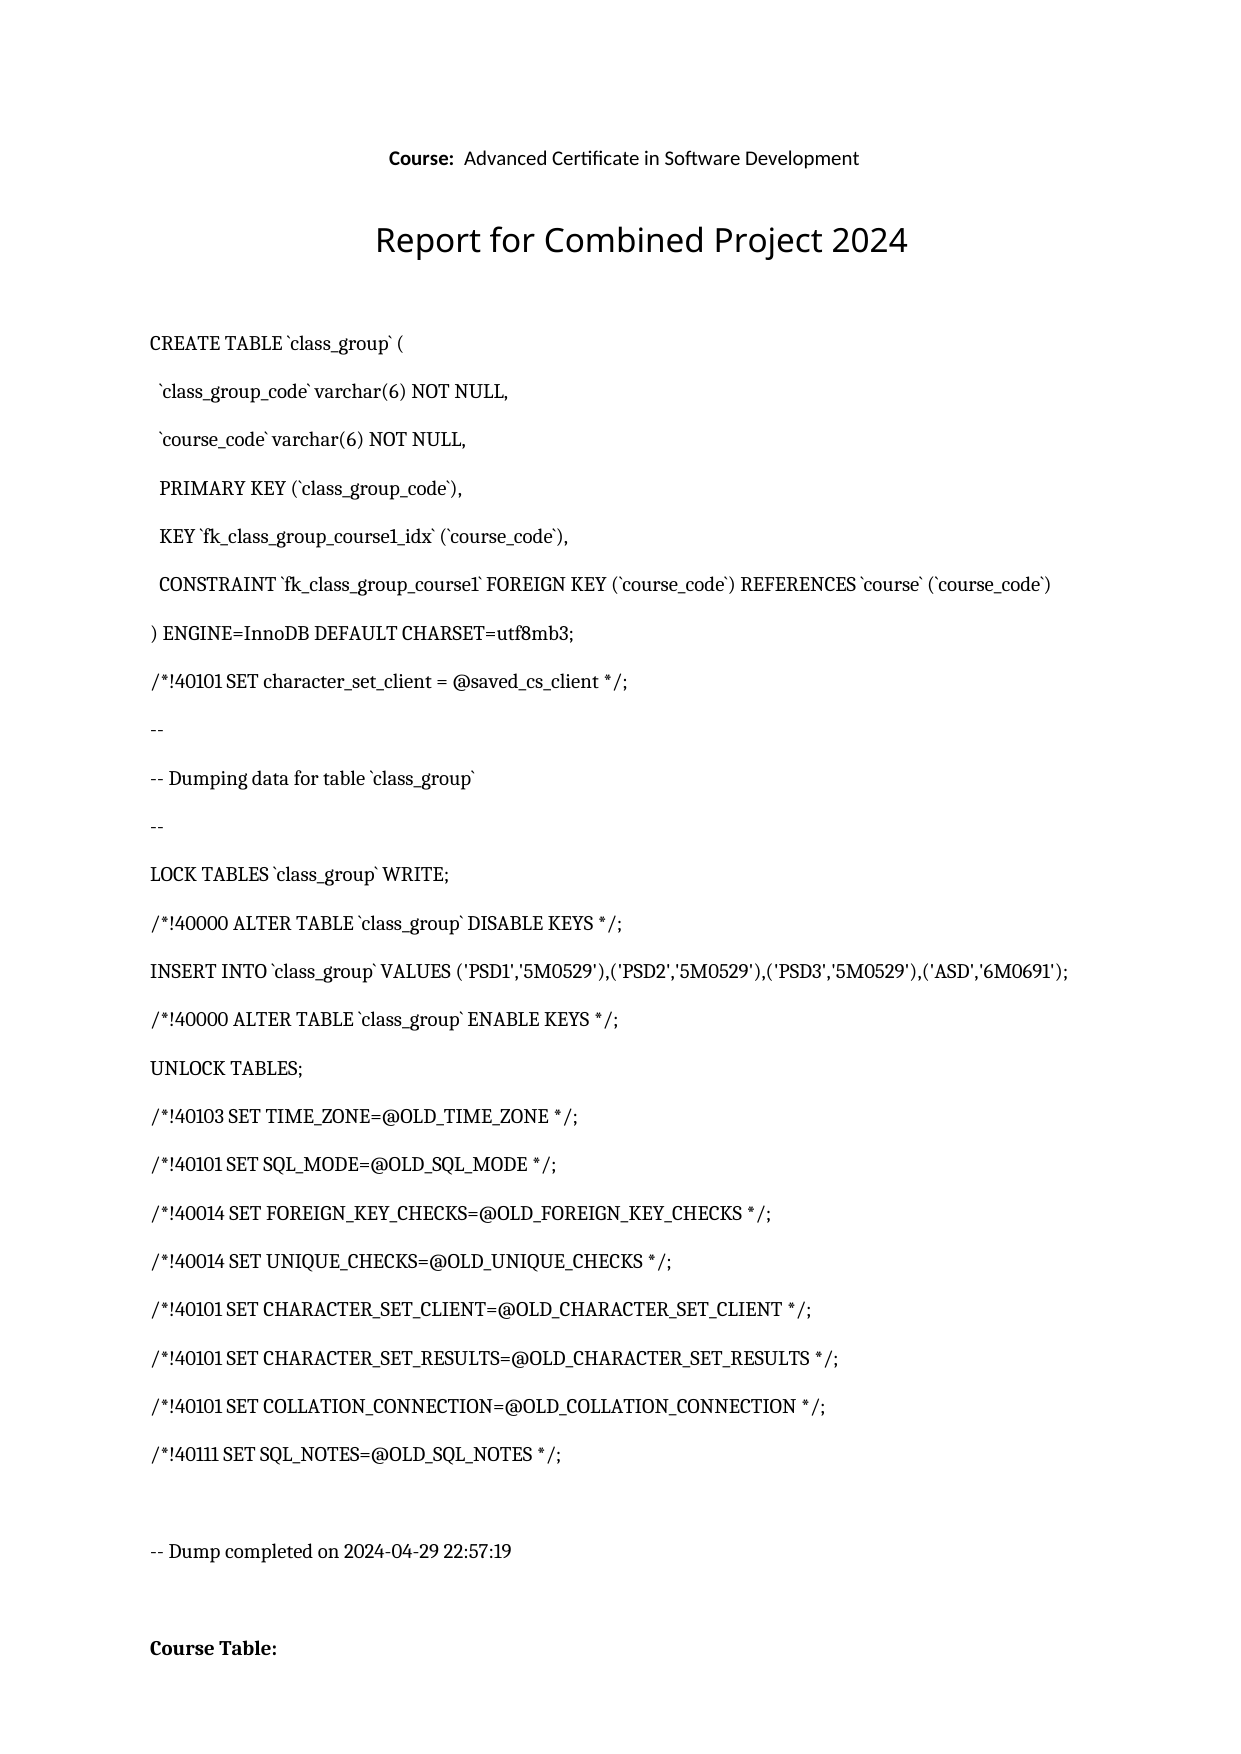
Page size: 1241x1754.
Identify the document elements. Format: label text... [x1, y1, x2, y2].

text /*!40101 SET SQL_MODE=@OLD_SQL_MODE */; [150, 1153, 1090, 1177]
text PRIMARY KEY (`class_group_code`), [150, 476, 1090, 500]
text KEY `fk_class_group_course1_idx` (`course_code`), [150, 525, 1090, 549]
text LOCK TABLES `class_group` WRITE; [150, 863, 1090, 887]
text /*!40014 SET UNIQUE_CHECKS=@OLD_UNIQUE_CHECKS */; [150, 1250, 1090, 1274]
text /*!40101 SET CHARACTER_SET_RESULTS=@OLD_CHARACTER_SET_RESULTS */; [150, 1346, 1090, 1370]
text /*!40103 SET TIME_ZONE=@OLD_TIME_ZONE */; [150, 1105, 1090, 1129]
text -- Dump completed on 2024-04-29 22:57:19 [150, 1540, 1090, 1564]
text /*!40101 SET character_set_client = @saved_cs_client */; [150, 670, 1090, 694]
text /*!40101 SET CHARACTER_SET_CLIENT=@OLD_CHARACTER_SET_CLIENT */; [150, 1298, 1090, 1322]
text /*!40000 ALTER TABLE `class_group` DISABLE KEYS */; [150, 911, 1090, 935]
text -- Dumping data for table `class_group` [150, 766, 1090, 790]
text -- [150, 815, 1090, 839]
text /*!40000 ALTER TABLE `class_group` ENABLE KEYS */; [150, 1008, 1090, 1032]
text CONSTRAINT `fk_class_group_course1` FOREIGN KEY (`course_code`) REFERENCES `course` (`course_code`) [150, 573, 1090, 597]
text UNLOCK TABLES; [150, 1056, 1090, 1080]
text `class_group_code` varchar(6) NOT NULL, [150, 380, 1090, 404]
text CREATE TABLE `class_group` ( [150, 331, 1090, 355]
text ) ENGINE=InnoDB DEFAULT CHARSET=utf8mb3; [150, 621, 1090, 645]
text /*!40014 SET FOREIGN_KEY_CHECKS=@OLD_FOREIGN_KEY_CHECKS */; [150, 1201, 1090, 1225]
text `course_code` varchar(6) NOT NULL, [150, 428, 1090, 452]
text /*!40101 SET COLLATION_CONNECTION=@OLD_COLLATION_CONNECTION */; [150, 1395, 1090, 1419]
text Course Table: [150, 1636, 1090, 1660]
text -- [150, 718, 1090, 742]
text /*!40111 SET SQL_NOTES=@OLD_SQL_NOTES */; [150, 1443, 1090, 1467]
text INSERT INTO `class_group` VALUES ('PSD1','5M0529'),('PSD2','5M0529'),('PSD3','5M0529'),('ASD','6M0691'); [150, 960, 1090, 984]
